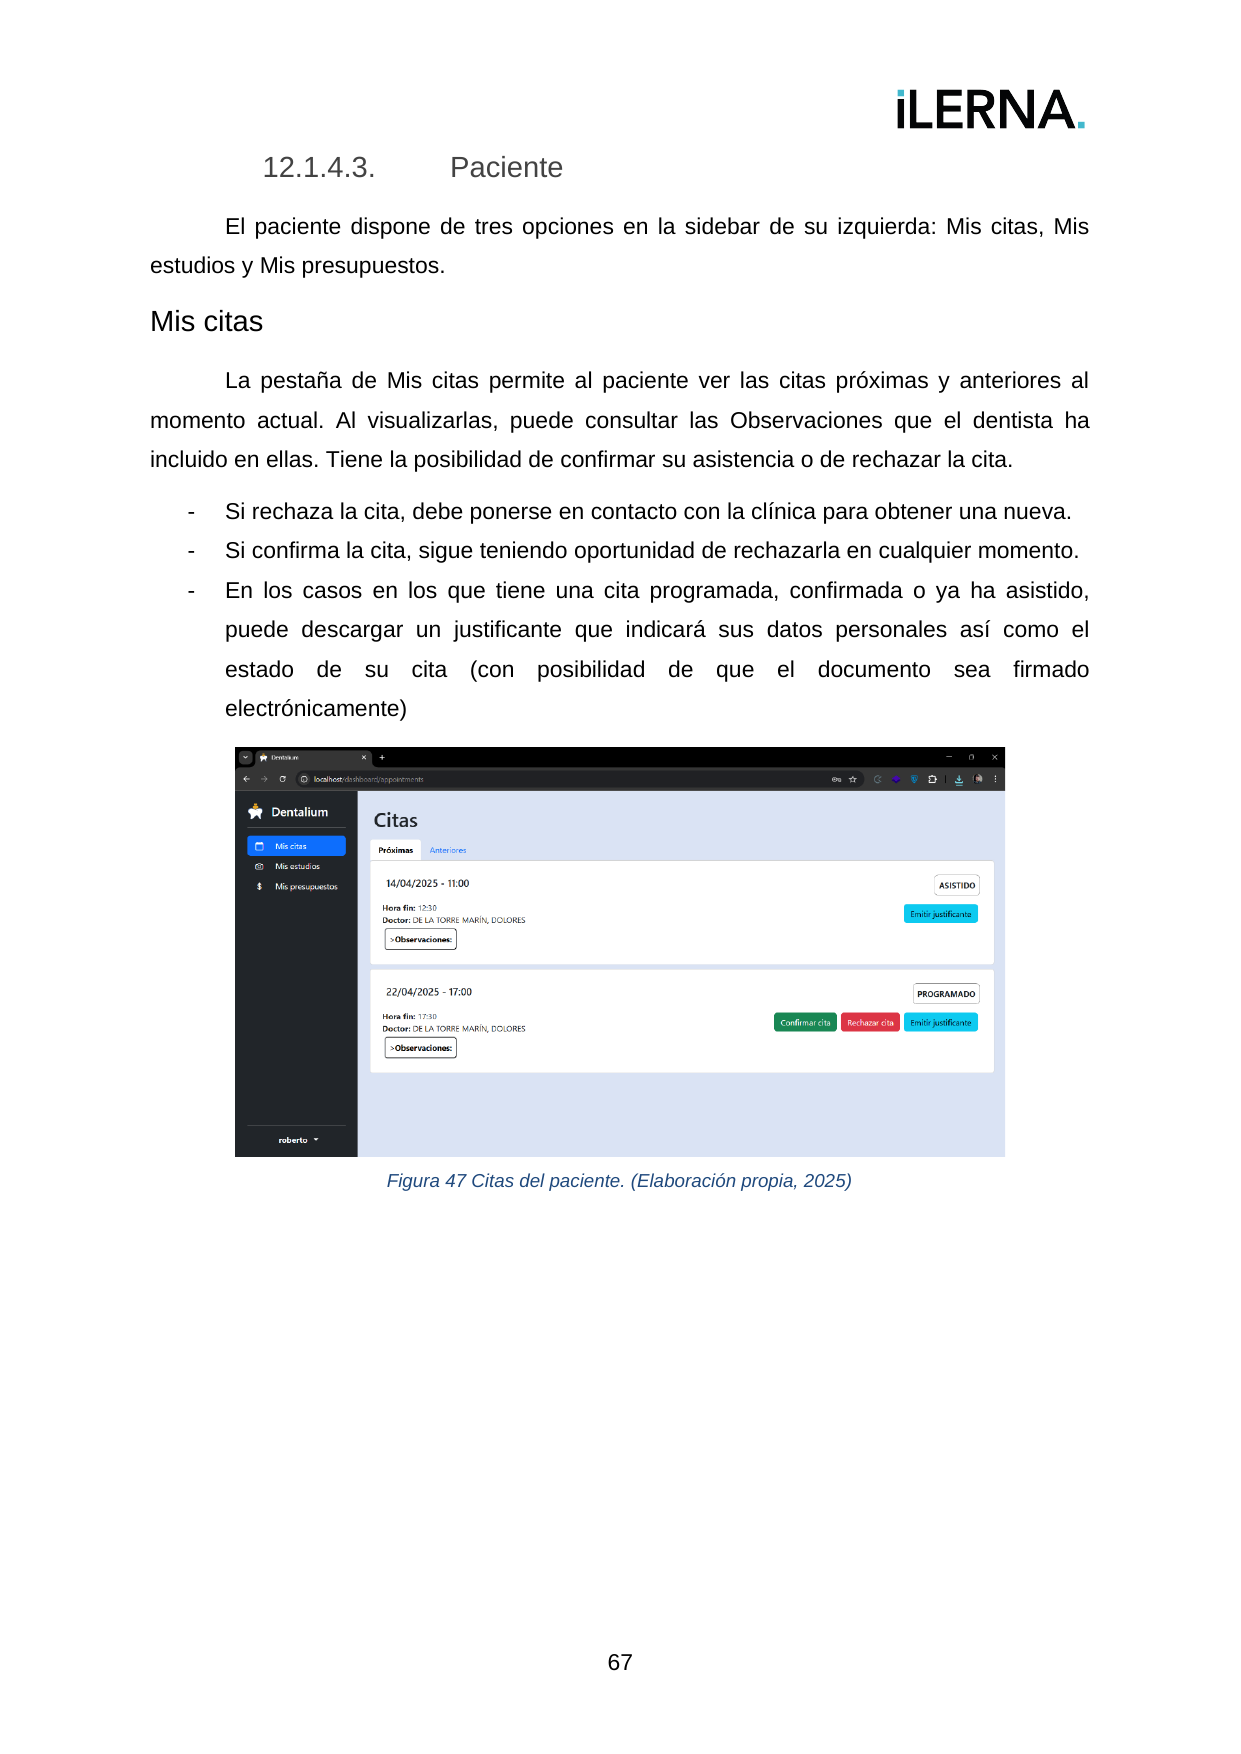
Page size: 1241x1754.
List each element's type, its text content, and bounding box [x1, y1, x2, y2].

picture [891, 87, 1091, 131]
text La pestaña de Mis citas permite al paciente ver las citas próximas y anteriores al momento actual. Al visualizarlas, puede consultar las Observaciones que el dentista ha incluido en ellas. Tiene la posibilidad de confirmar su asistencia o de rechazar la cita. [150, 367, 1090, 472]
picture [235, 747, 1005, 1157]
list En los casos en los que tiene una cita programada, confirmada o ya ha asistido, puede descargar un justificante que indicará sus datos personales así como el estado de su cita (con posibilidad de que el documento sea firmado electrónicamente) [187, 577, 1090, 722]
text Mis citas [150, 304, 1090, 338]
text El paciente dispone de tres opciones en la sidebar de su izquierda: Mis citas, Mis estudios y Mis presupuestos. [150, 213, 1090, 279]
subtitle Paciente [262, 150, 1090, 183]
list Si confirma la cita, sigue teniendo oportunidad de rechazarla en cualquier momento. [187, 537, 1090, 564]
list Si rechaza la cita, debe ponerse en contacto con la clínica para obtener una nueva. [187, 498, 1090, 524]
